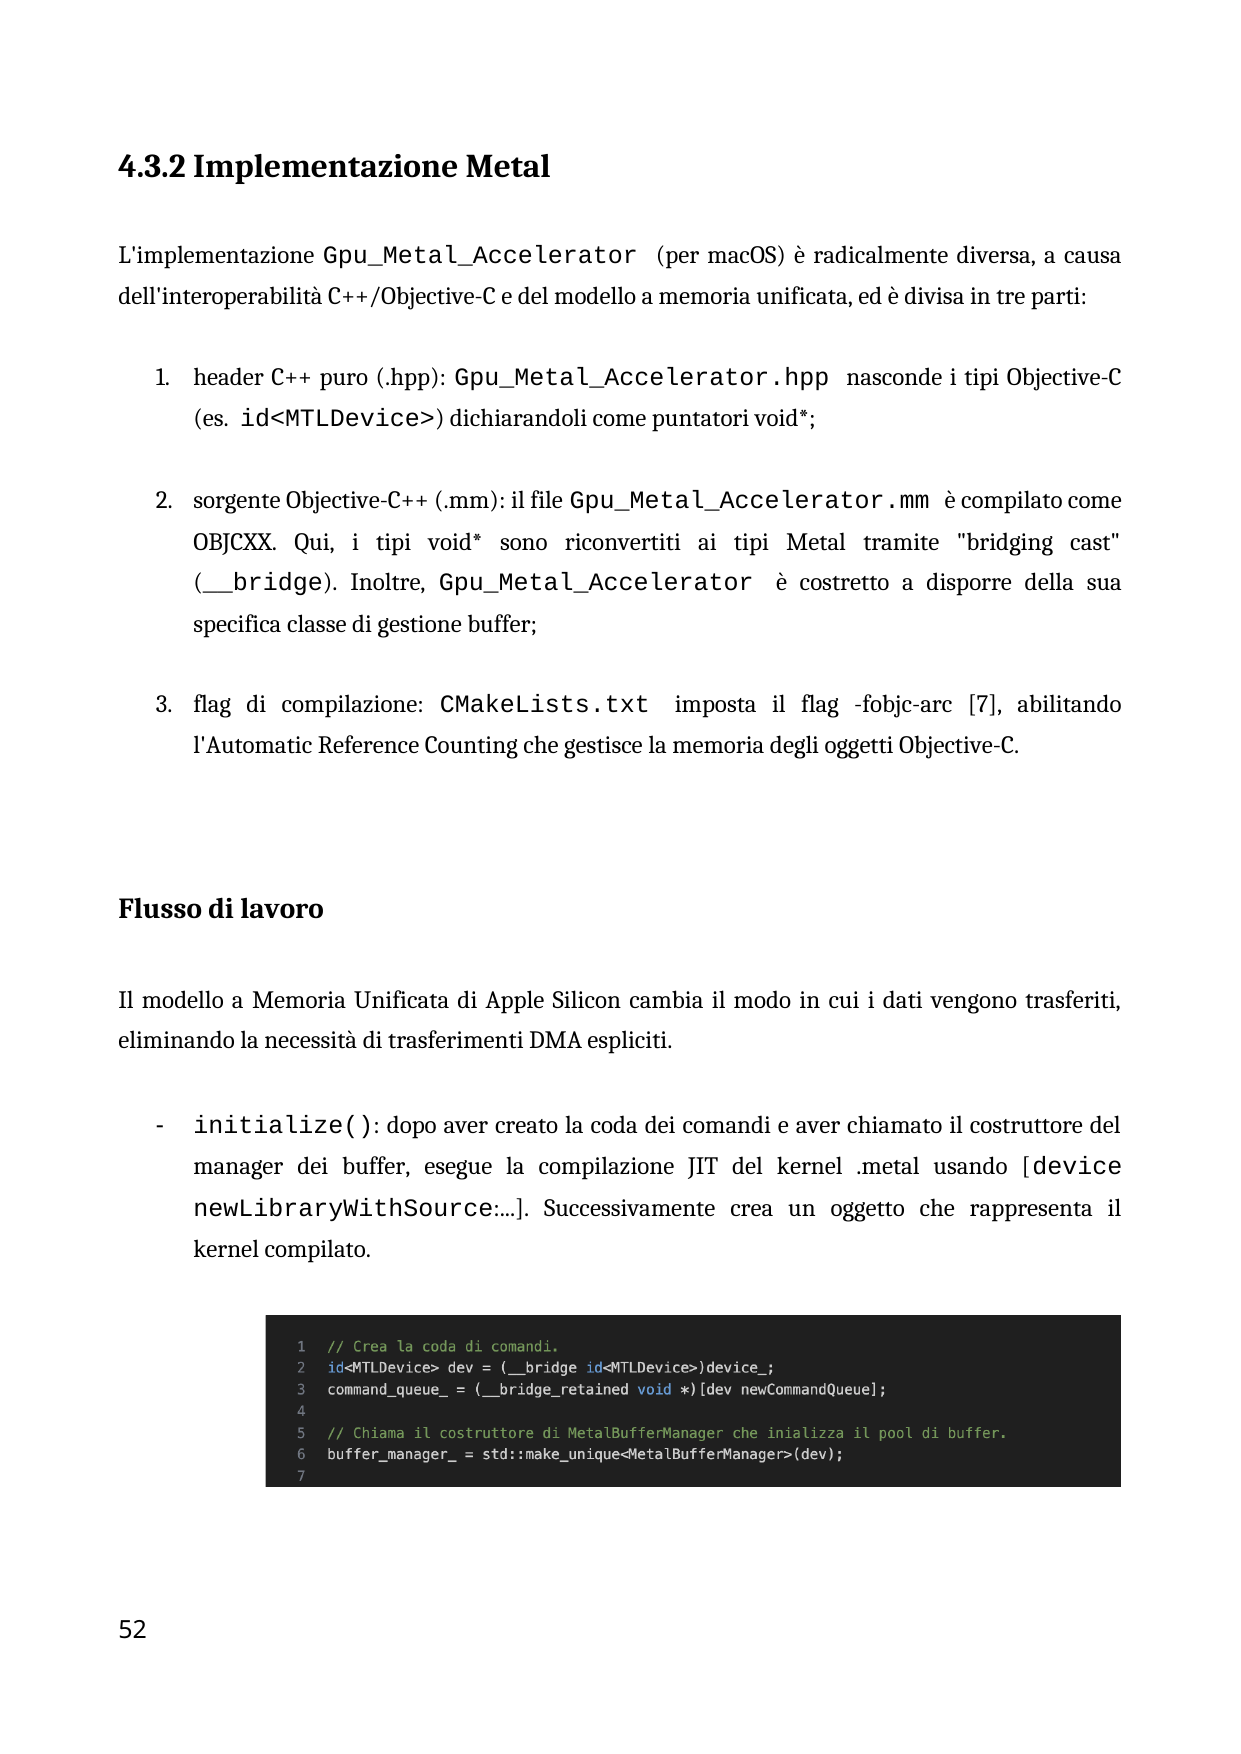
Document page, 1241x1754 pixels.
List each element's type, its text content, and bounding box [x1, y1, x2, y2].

list initialize(): dopo aver creato la coda dei comandi e aver chiamato il costruttore del manager dei buffer, esegue la compilazione JIT del kernel .metal usando [device newLibraryWithSource:...]. Successivamente crea un oggetto che rappresenta il kernel compilato. [156, 1107, 1122, 1264]
list header C++ puro (.hpp): Gpu_Metal_Accelerator.hpp nasconde i tipi Objective-C (es. id<MTLDevice>) dichiarandoli come puntatori void*; [156, 363, 1122, 434]
text Flusso di lavoro [118, 892, 1122, 926]
list flag di compilazione: CMakeLists.txt imposta il flag -fobjc-arc [7], abilitando l'Automatic Reference Counting che gestisce la memoria degli oggetti Objective-C. [156, 690, 1122, 760]
picture [265, 1315, 1121, 1487]
text L'implementazione Gpu_Metal_Accelerator (per macOS) è radicalmente diversa, a causa dell'interoperabilità C++/Objective-C e del modello a memoria unificata, ed è divisa in tre parti: [118, 241, 1122, 311]
text Il modello a Memoria Unificata di Apple Silicon cambia il modo in cui i dati vengono trasferiti, eliminando la necessità di trasferimenti DMA espliciti. [118, 986, 1122, 1055]
text 4.3.2 Implementazione Metal [118, 148, 1122, 186]
list sorgente Objective-C++ (.mm): il file Gpu_Metal_Accelerator.mm è compilato come OBJCXX. Qui, i tipi void* sono riconvertiti ai tipi Metal tramite "bridging cast" (__bridge). Inoltre, Gpu_Metal_Accelerator è costretto a disporre della sua specifica classe di gestione buffer; [156, 486, 1122, 638]
